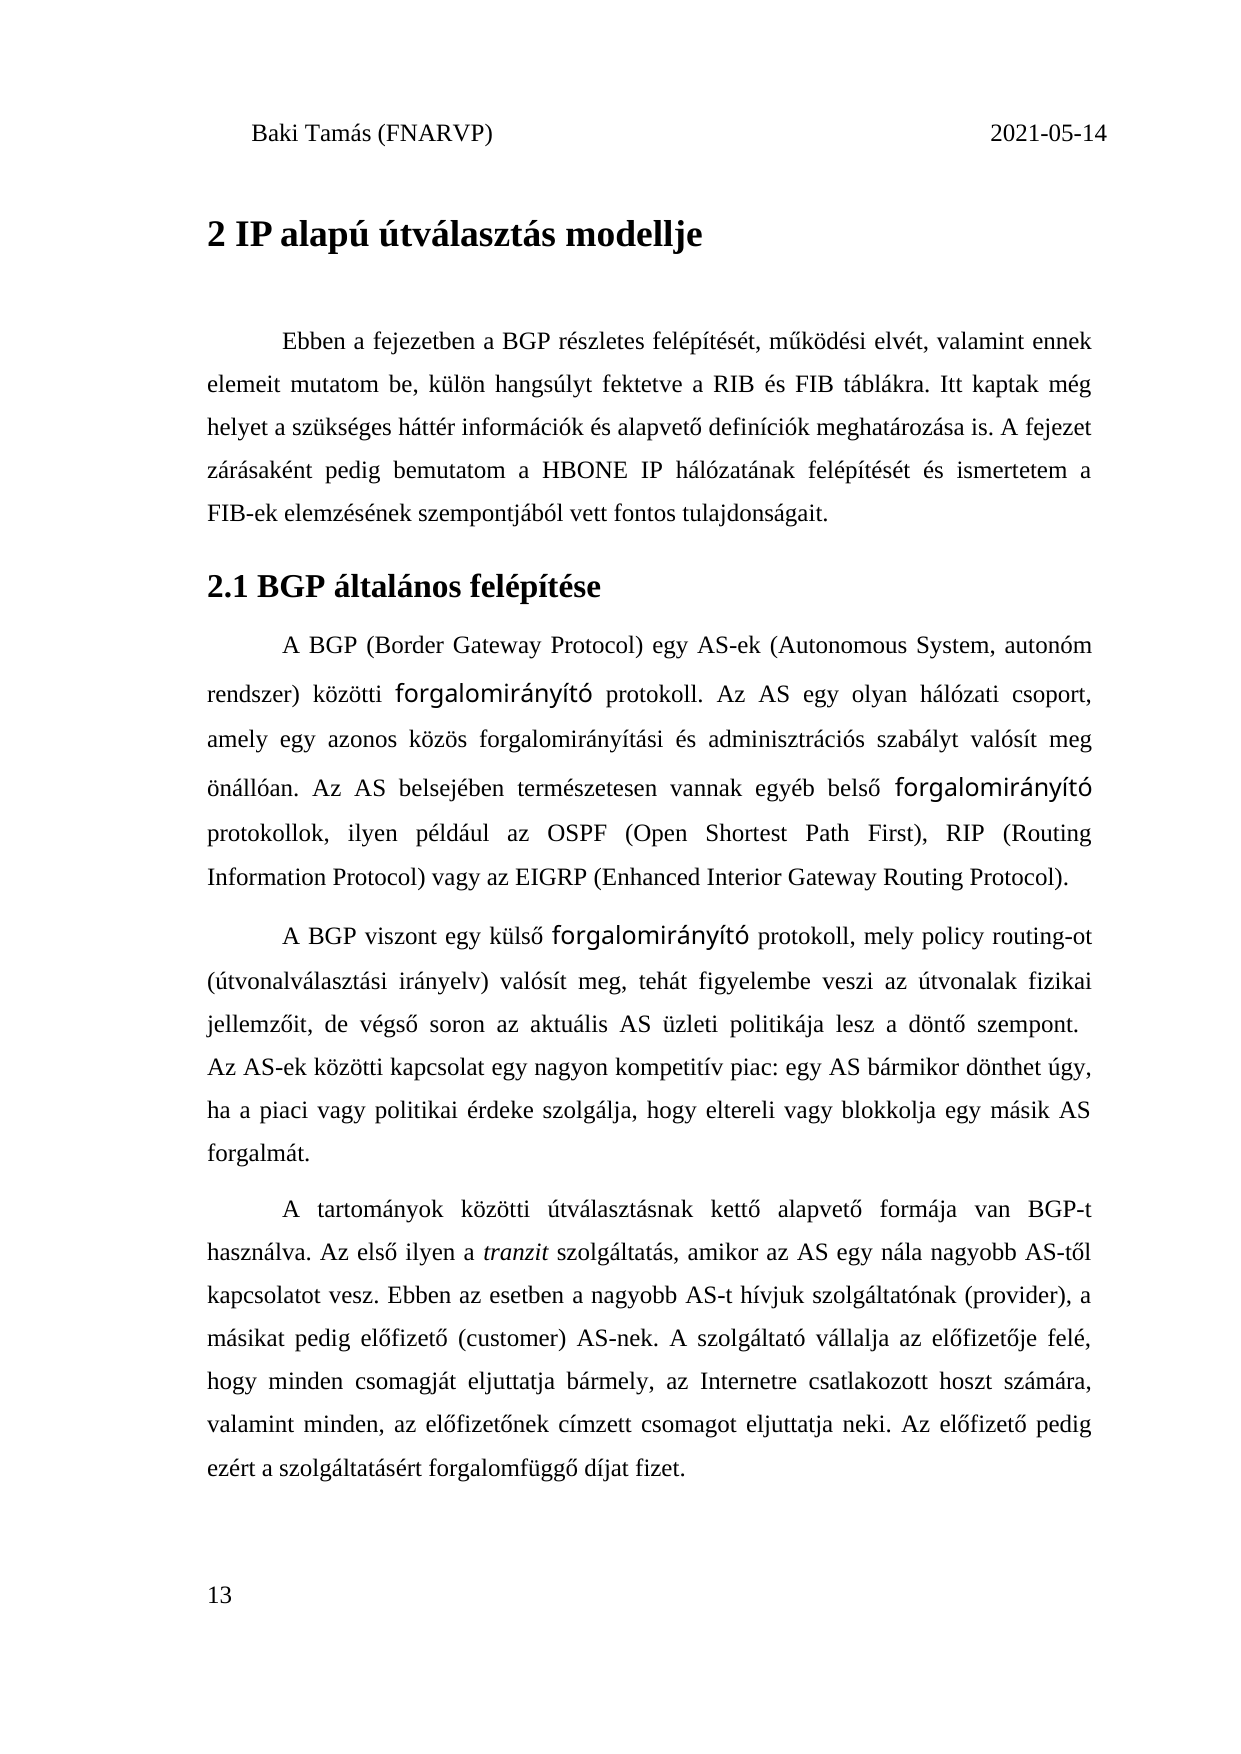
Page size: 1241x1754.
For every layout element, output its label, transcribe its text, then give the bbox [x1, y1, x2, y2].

subtitle IP alapú útválasztás modellje [207, 211, 1092, 254]
text A tartományok közötti útválasztásnak kettő alapvető formája van BGP-t használva. Az első ilyen a tranzit szolgáltatás, amikor az AS egy nála nagyobb AS-től kapcsolatot vesz. Ebben az esetben a nagyobb AS-t hívjuk szolgáltatónak (provider), a másikat pedig előfizető (customer) AS-nek. A szolgáltató vállalja az előfizetője felé, hogy minden csomagját eljuttatja bármely, az Internetre csatlakozott hoszt számára, valamint minden, az előfizetőnek címzett csomagot eljuttatja neki. Az előfizető pedig ezért a szolgáltatásért forgalomfüggő díjat fizet. [207, 1194, 1092, 1481]
text A BGP (Border Gateway Protocol) egy AS-ek (Autonomous System, autonóm rendszer) közötti forgalomirányító protokoll. Az AS egy olyan hálózati csoport, amely egy azonos közös forgalomirányítási és adminisztrációs szabályt valósít meg önállóan. Az AS belsejében természetesen vannak egyéb belső forgalomirányító protokollok, ilyen például az OSPF (Open Shortest Path First), RIP (Routing Information Protocol) vagy az EIGRP (Enhanced Interior Gateway Routing Protocol). [207, 630, 1092, 890]
text Ebben a fejezetben a BGP részletes felépítését, működési elvét, valamint ennek elemeit mutatom be, külön hangsúlyt fektetve a RIB és FIB táblákra. Itt kaptak még helyet a szükséges háttér információk és alapvető definíciók meghatározása is. A fejezet zárásaként pedig bemutatom a HBONE IP hálózatának felépítését és ismertetem a FIB-ek elemzésének szempontjából vett fontos tulajdonságait. [207, 326, 1092, 527]
text A BGP viszont egy külső forgalomirányító protokoll, mely policy routing-ot (útvonalválasztási irányelv) valósít meg, tehát figyelembe veszi az útvonalak fizikai jellemzőit, de végső soron az aktuális AS üzleti politikája lesz a döntő szempont. Az AS-ek közötti kapcsolat egy nagyon kompetitív piac: egy AS bármikor dönthet úgy, ha a piaci vagy politikai érdeke szolgálja, hogy eltereli vagy blokkolja egy másik AS forgalmát. [207, 917, 1092, 1167]
subtitle BGP általános felépítése [207, 566, 1092, 605]
